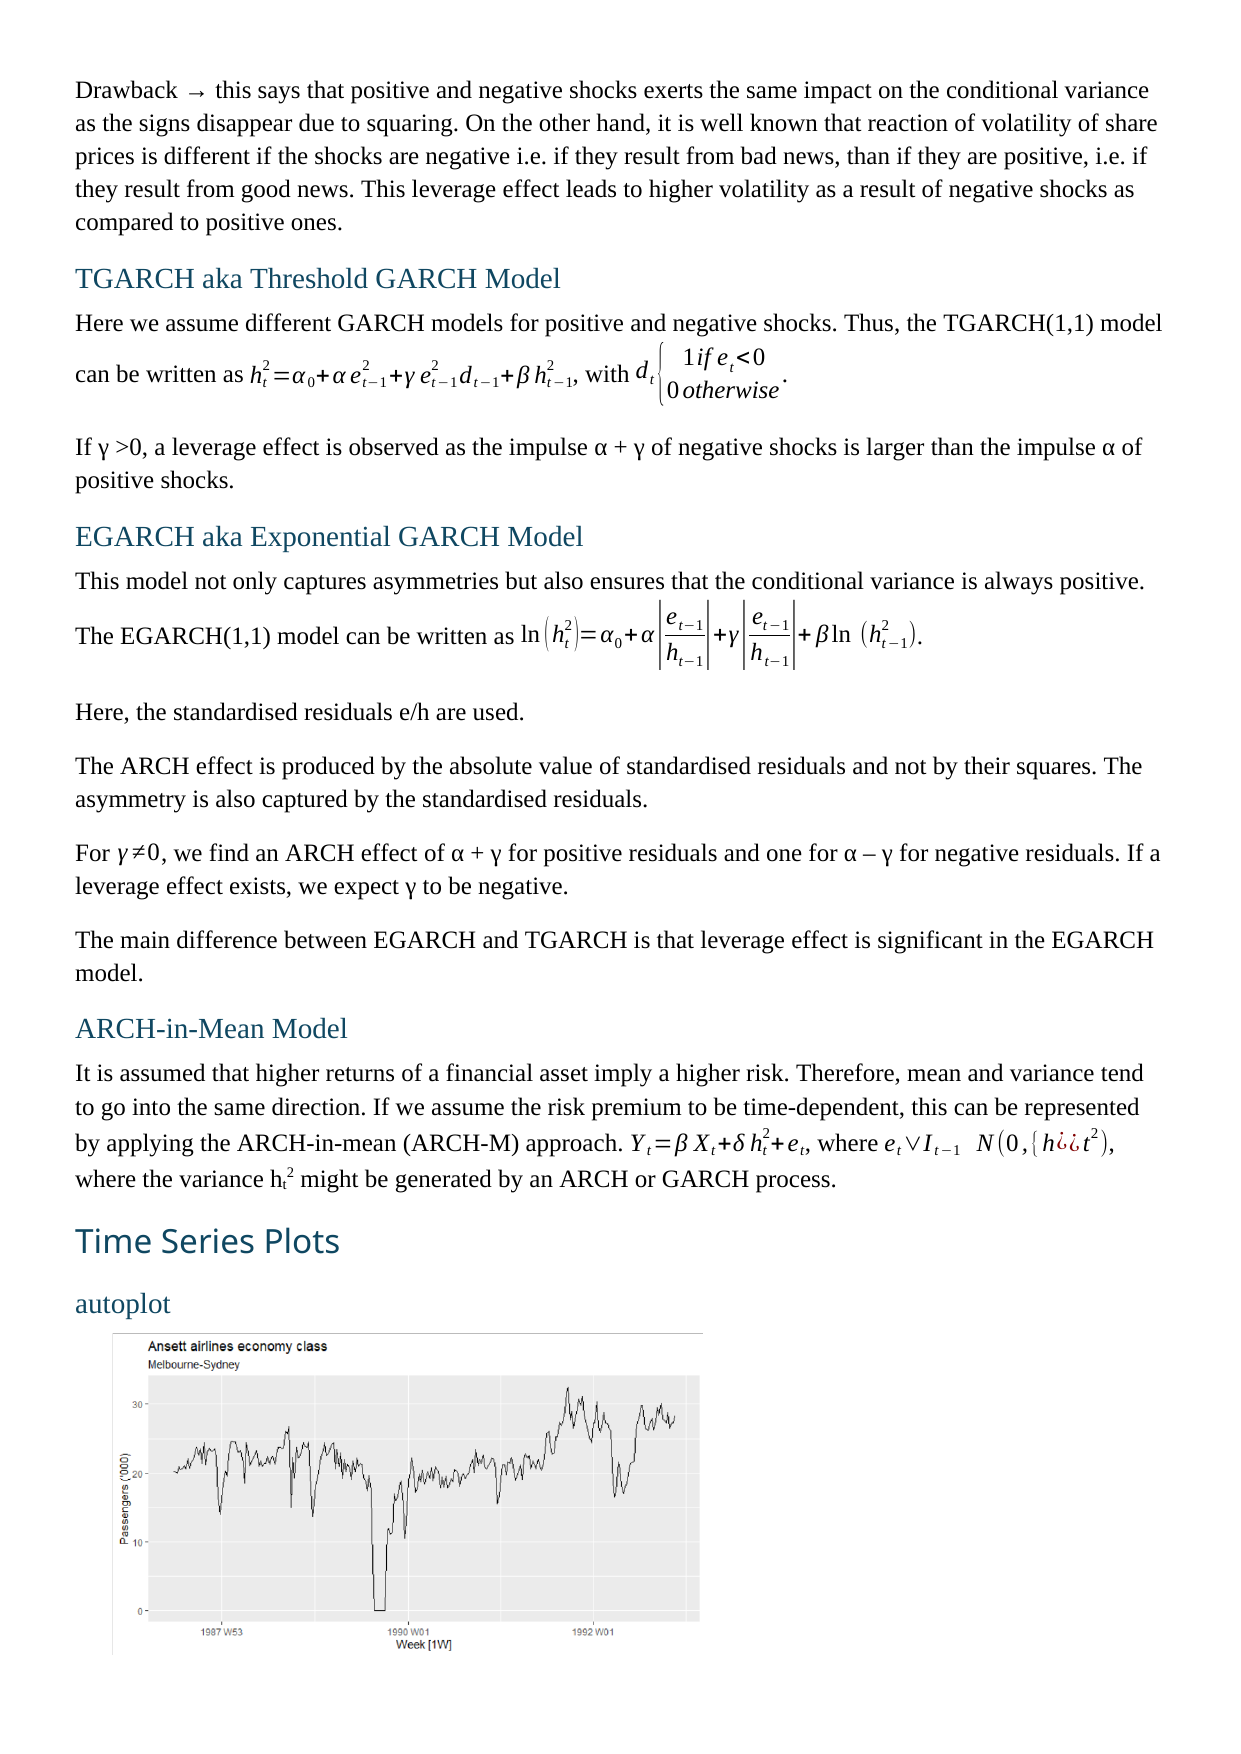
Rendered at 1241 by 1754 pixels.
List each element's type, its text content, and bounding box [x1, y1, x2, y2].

subtitle autoplot [75, 1286, 1165, 1320]
text This model not only captures asymmetries but also ensures that the conditional variance is always positive. The EGARCH(1,1) model can be written as . [75, 566, 1165, 672]
text The ARCH effect is produced by the absolute value of standardised residuals and not by their squares. The asymmetry is also captured by the standardised residuals. [75, 751, 1165, 813]
text Here we assume different GARCH models for positive and negative shocks. Thus, the TGARCH(1,1) model can be written as , with . [75, 308, 1165, 407]
text Here, the standardised residuals e/h are used. [75, 697, 1165, 726]
subtitle TGARCH aka Threshold GARCH Model [75, 261, 1165, 294]
subtitle EGARCH aka Exponential GARCH Model [75, 519, 1165, 553]
text If γ >0, a leverage effect is observed as the impulse α + γ of negative shocks is larger than the impulse α of positive shocks. [75, 432, 1165, 494]
picture [112, 1333, 703, 1655]
subtitle ARCH-in-Mean Model [75, 1012, 1165, 1045]
text The main difference between EGARCH and TGARCH is that leverage effect is significant in the EGARCH model. [75, 925, 1165, 987]
subtitle Time Series Plots [75, 1218, 1165, 1263]
text Drawback → this says that positive and negative shocks exerts the same impact on the conditional variance as the signs disappear due to squaring. On the other hand, it is well known that reaction of volatility of share prices is different if the shocks are negative i.e. if they result from bad news, than if they are positive, i.e. if they result from good news. This leverage effect leads to higher volatility as a result of negative shocks as compared to positive ones. [75, 75, 1165, 236]
text For , we find an ARCH effect of α + γ for positive residuals and one for α – γ for negative residuals. If a leverage effect exists, we expect γ to be negative. [75, 838, 1165, 900]
text It is assumed that higher returns of a financial asset imply a higher risk. Therefore, mean and variance tend to go into the same direction. If we assume the risk premium to be time-dependent, this can be represented by applying the ARCH-in-mean (ARCH-M) approach. , where , where the variance ht2 might be generated by an ARCH or GARCH process. [75, 1058, 1165, 1192]
